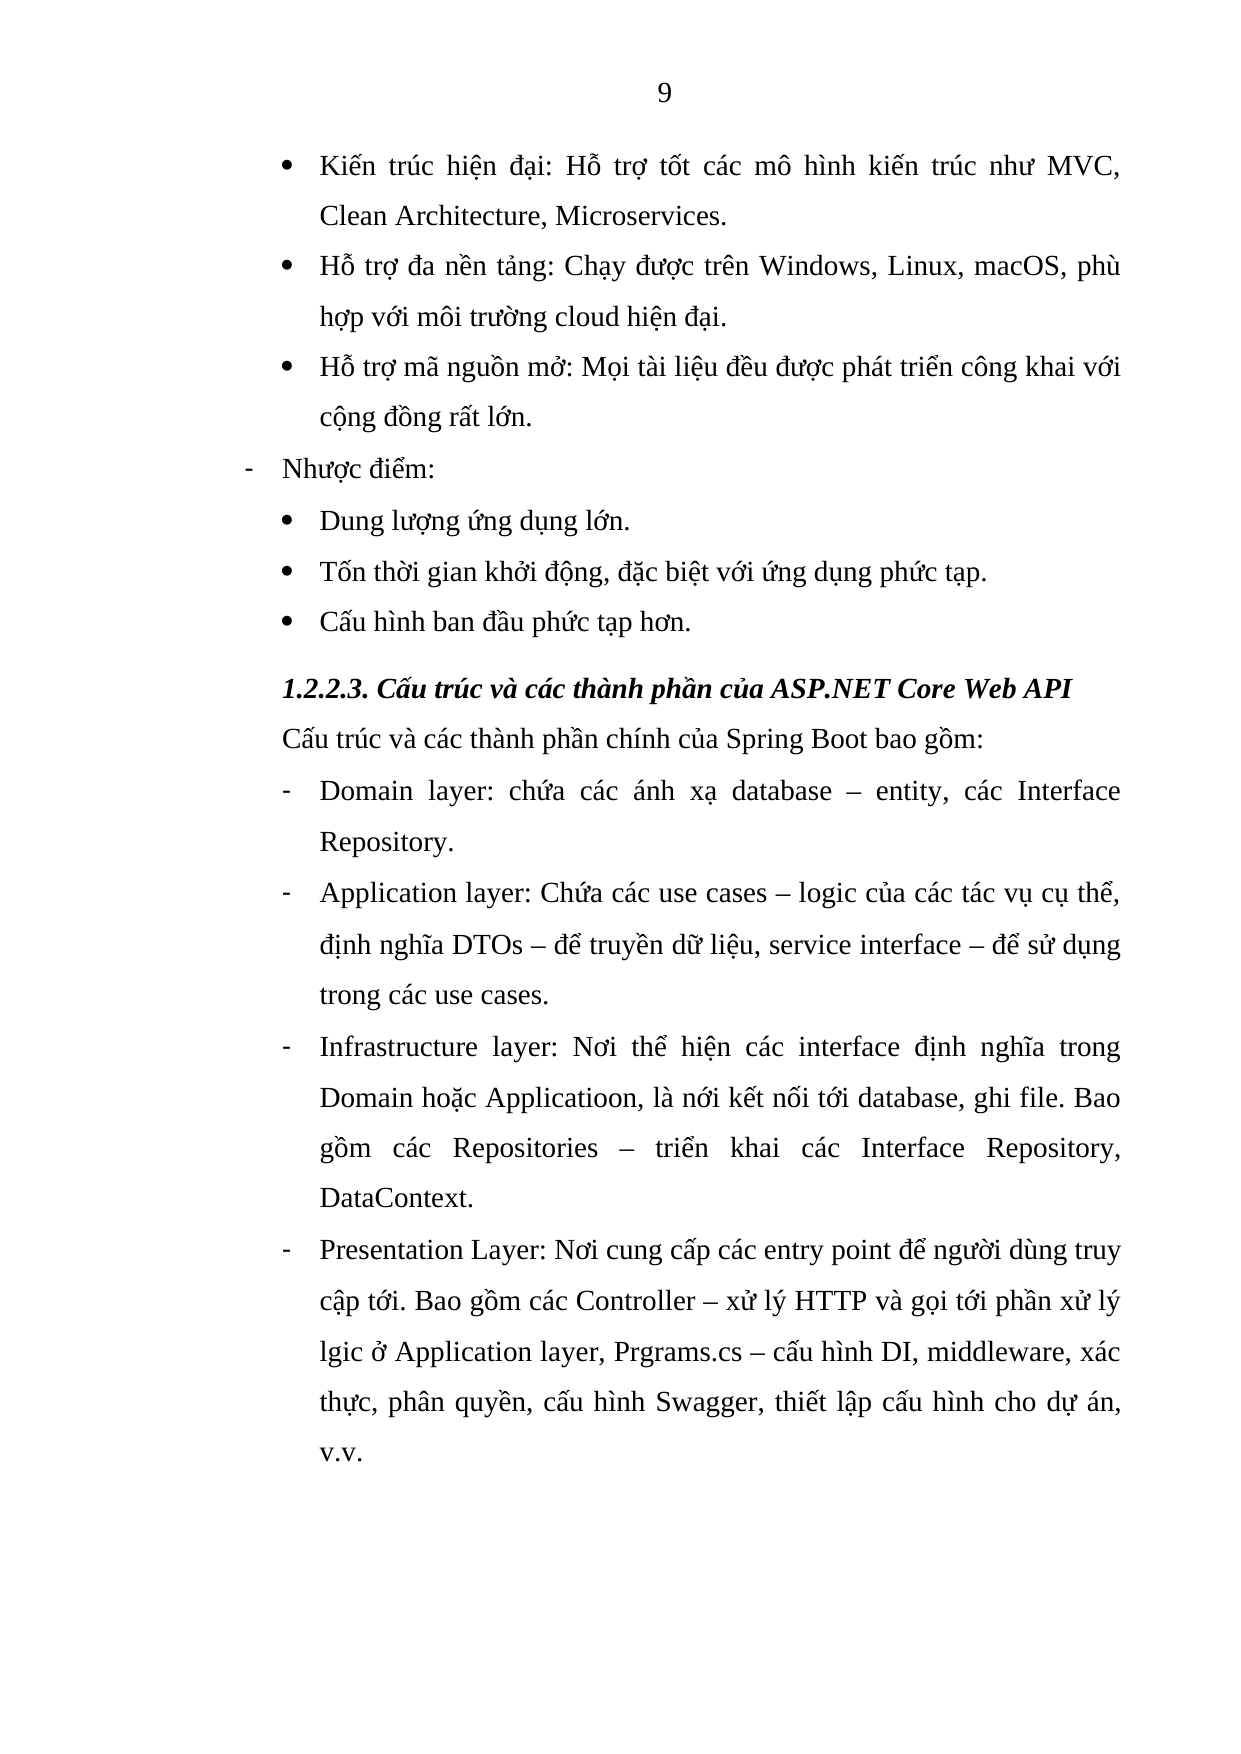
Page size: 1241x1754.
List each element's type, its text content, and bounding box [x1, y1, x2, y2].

list Presentation Layer: Nơi cung cấp các entry point để người dùng truy cập tới. Bao gồm các Controller – xử lý HTTP và gọi tới phần xử lý lgic ở Application layer, Prgrams.cs – cấu hình DI, middleware, xác thực, phân quyền, cấu hình Swagger, thiết lập cấu hình cho dự án, v.v. [282, 1231, 1122, 1619]
list Cấu hình ban đầu phức tạp hơn. [282, 604, 1122, 638]
text Cấu trúc và các thành phần chính của Spring Boot bao gồm: [282, 722, 1122, 755]
list Hỗ trợ mã nguồn mở: Mọi tài liệu đều được phát triển công khai với cộng đồng rất lớn. [282, 349, 1122, 433]
list Application layer: Chứa các use cases – logic của các tác vụ cụ thể, định nghĩa DTOs – để truyền dữ liệu, service interface – để sử dụng trong các use cases. [282, 874, 1122, 1011]
list Hỗ trợ đa nền tảng: Chạy được trên Windows, Linux, macOS, phù hợp với môi trường cloud hiện đại. [282, 248, 1122, 332]
list Nhược điểm: [244, 450, 1122, 486]
list Infrastructure layer: Nơi thể hiện các interface định nghĩa trong Domain hoặc Applicatioon, là nới kết nối tới database, ghi file. Bao gồm các Repositories – triển khai các Interface Repository, DataContext. [282, 1028, 1122, 1214]
list Kiến trúc hiện đại: Hỗ trợ tốt các mô hình kiến trúc như MVC, Clean Architecture, Microservices. [282, 148, 1122, 232]
text Cấu trúc và các thành phần của ASP.NET Core Web API [282, 671, 1122, 705]
list Dung lượng ứng dụng lớn. [282, 503, 1122, 537]
list Domain layer: chứa các ánh xạ database – entity, các Interface Repository. [282, 772, 1122, 858]
list Tốn thời gian khởi động, đặc biệt với ứng dụng phức tạp. [282, 554, 1122, 587]
